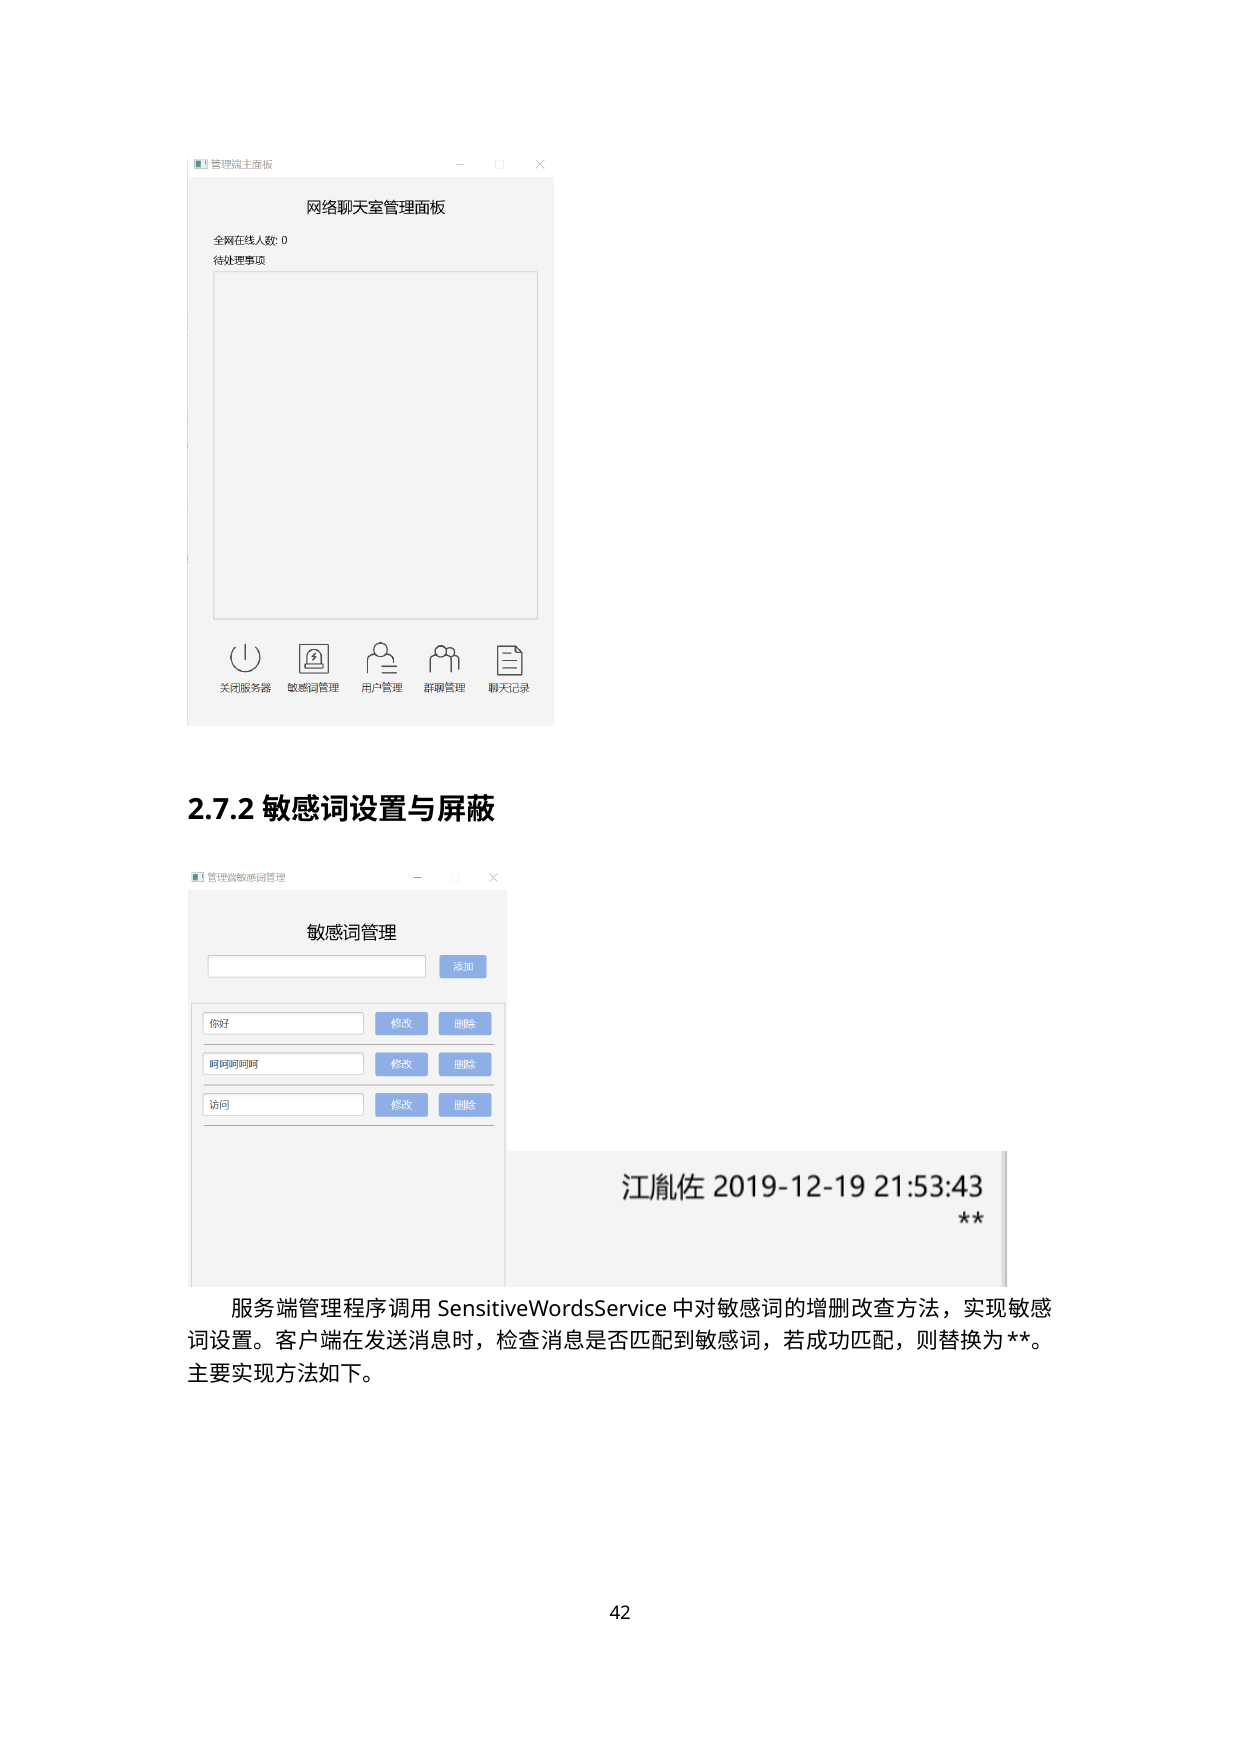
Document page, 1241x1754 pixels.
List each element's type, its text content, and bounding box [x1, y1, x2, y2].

picture [187, 159, 555, 726]
subtitle 2.7.2 敏感词设置与屏蔽 [187, 774, 1053, 839]
text 服务端管理程序调用SensitiveWordsService中对敏感词的增删改查方法，实现敏感词设置。客户端在发送消息时，检查消息是否匹配到敏感词，若成功匹配，则替换为**。主要实现方法如下。 [187, 1291, 1053, 1388]
picture [187, 872, 1008, 1287]
